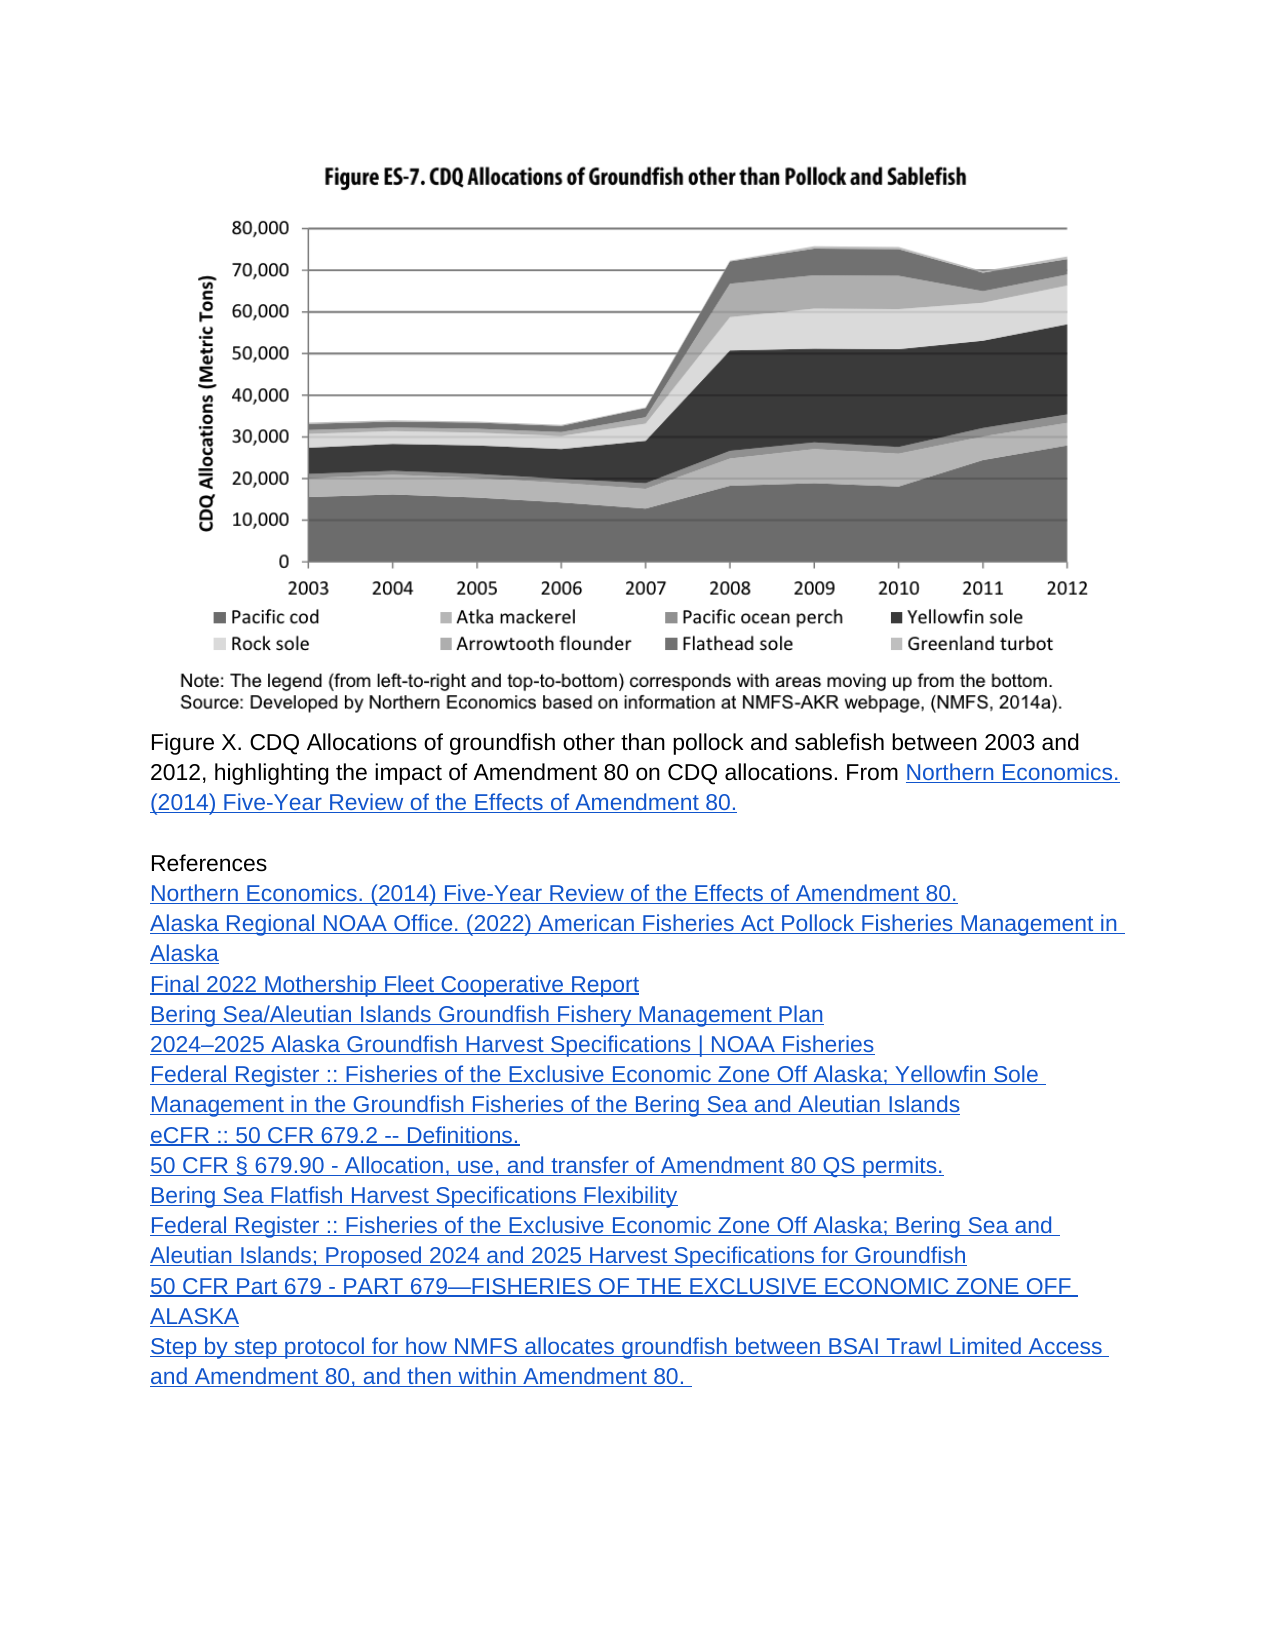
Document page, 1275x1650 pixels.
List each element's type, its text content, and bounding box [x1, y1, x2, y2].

text Federal Register :: Fisheries of the Exclusive Economic Zone Off Alaska; Yellowfin Sole Management in the Groundfish Fisheries of the Bering Sea and Aleutian Islands [150, 1061, 1125, 1118]
text Bering Sea Flatfish Harvest Specifications Flexibility [150, 1182, 1125, 1208]
text Final 2022 Mothership Fleet Cooperative Report [150, 971, 1125, 997]
text Federal Register :: Fisheries of the Exclusive Economic Zone Off Alaska; Bering Sea and Aleutian Islands; Proposed 2024 and 2025 Harvest Specifications for Groundfish [150, 1212, 1125, 1269]
text Alaska Regional NOAA Office. (2022) American Fisheries Act Pollock Fisheries Management in Alaska [150, 934, 1125, 967]
text References [150, 850, 1125, 876]
text Step by step protocol for how NMFS allocates groundfish between BSAI Trawl Limited Access and Amendment 80, and then within Amendment 80. [150, 1331, 1125, 1392]
text Alaska Regional NOAA Office. (2022) American Fisheries Act Pollock Fisheries Management in Alaska [150, 910, 1125, 933]
text 2024–2025 Alaska Groundfish Harvest Specifications | NOAA Fisheries [150, 1031, 1125, 1057]
text eCFR :: 50 CFR 679.2 -- Definitions. [150, 1122, 1125, 1148]
text 50 CFR § 679.90 - Allocation, use, and transfer of Amendment 80 QS permits. [150, 1152, 1125, 1178]
text Bering Sea/Aleutian Islands Groundfish Fishery Management Plan [150, 1001, 1125, 1027]
text Northern Economics. (2014) Five-Year Review of the Effects of Amendment 80. [150, 880, 1125, 906]
text Figure X. CDQ Allocations of groundfish other than pollock and sablefish between 2003 and 2012, highlighting the impact of Amendment 80 on CDQ allocations. From Northern Economics. (2014) Five-Year Review of the Effects of Amendment 80. [150, 729, 1125, 816]
picture [150, 150, 1125, 725]
text 50 CFR Part 679 - PART 679—FISHERIES OF THE EXCLUSIVE ECONOMIC ZONE OFF ALASKA [150, 1273, 1125, 1329]
